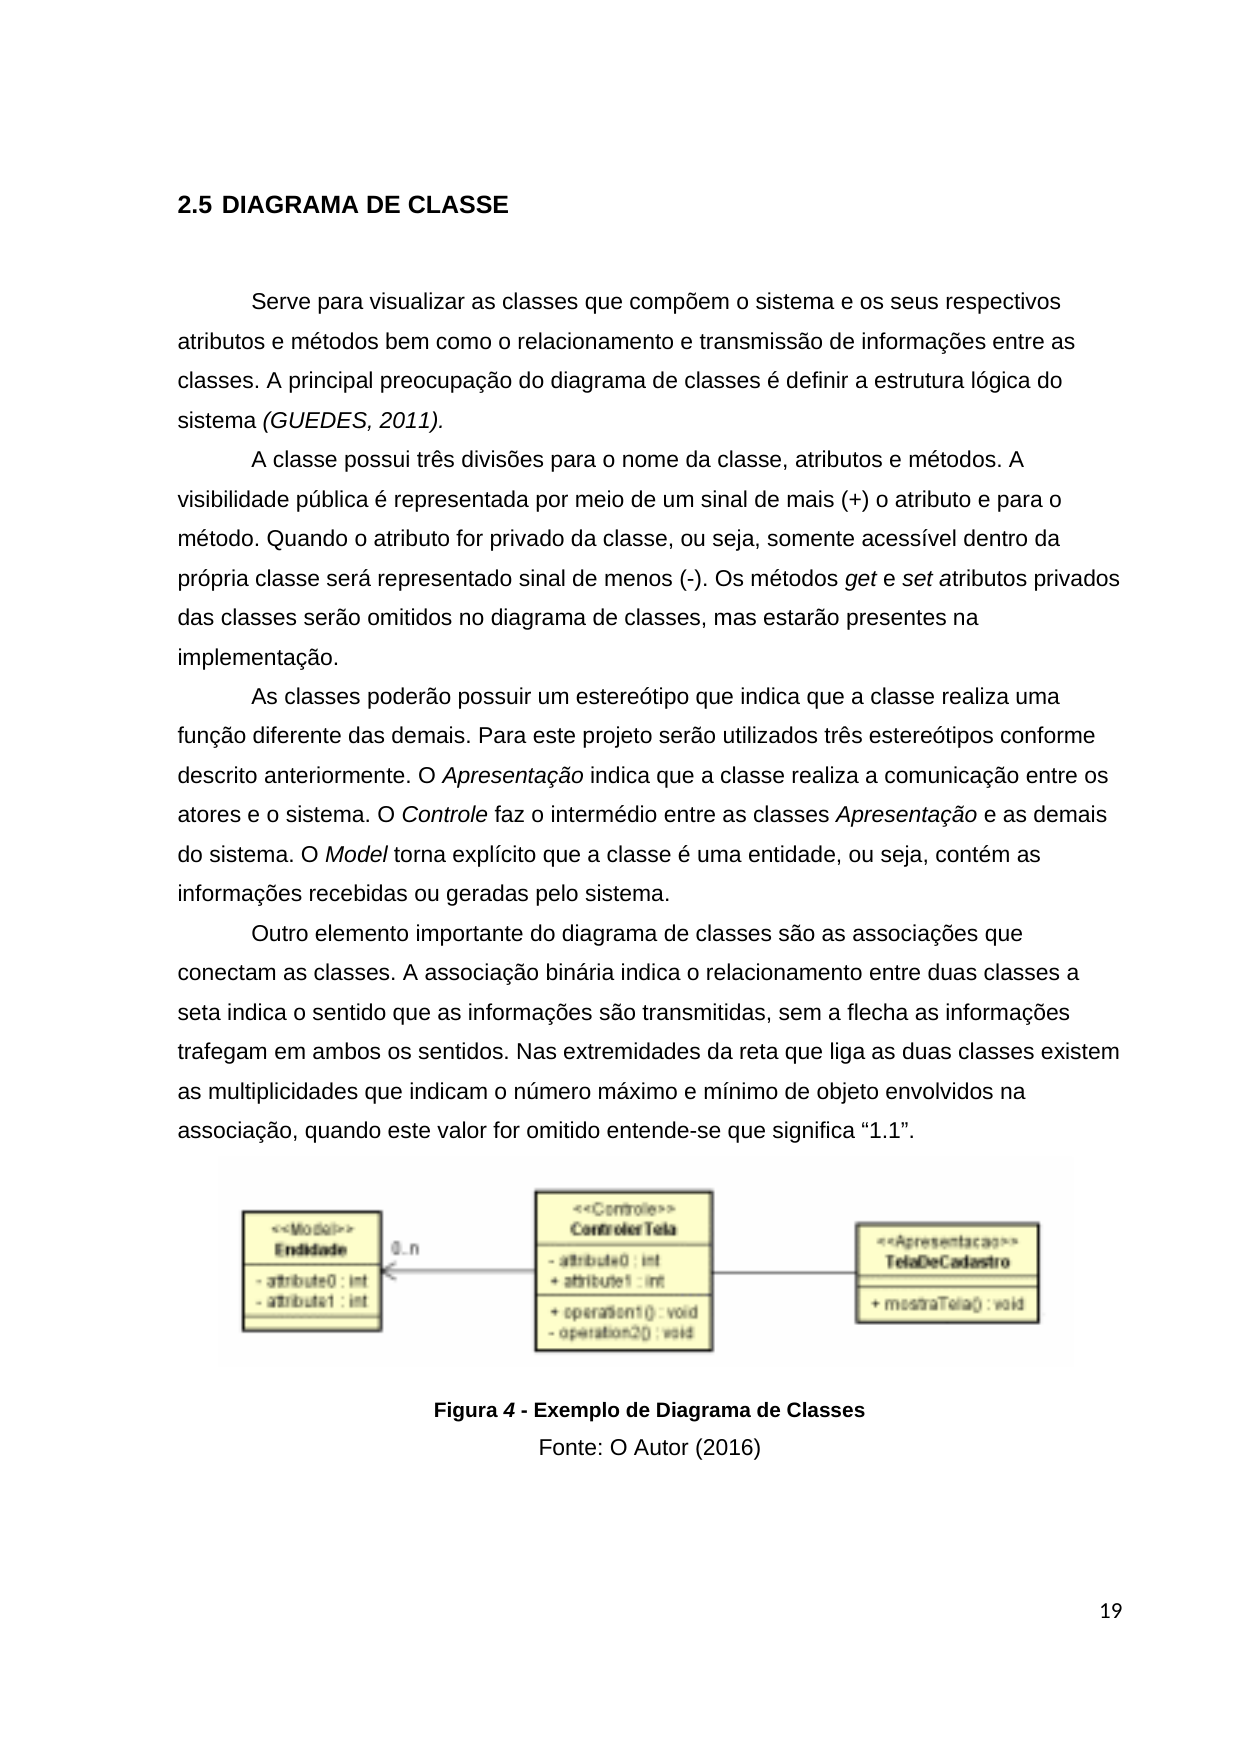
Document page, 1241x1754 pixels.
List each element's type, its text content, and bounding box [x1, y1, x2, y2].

text A classe possui três divisões para o nome da classe, atributos e métodos. A visibilidade pública é representada por meio de um sinal de mais (+) o atributo e para o método. Quando o atributo for privado da classe, ou seja, somente acessível dentro da própria classe será representado sinal de menos (-). Os métodos get e set atributos privados das classes serão omitidos no diagrama de classes, mas estarão presentes na implementação. [177, 446, 1122, 670]
text Outro elemento importante do diagrama de classes são as associações que conectam as classes. A associação binária indica o relacionamento entre duas classes a seta indica o sentido que as informações são transmitidas, sem a flecha as informações trafegam em ambos os sentidos. Nas extremidades da reta que liga as duas classes existem as multiplicidades que indicam o número máximo e mínimo de objeto envolvidos na associação, quando este valor for omitido entende-se que significa “1.1”. [177, 920, 1122, 1144]
text Figura 4 - Exemplo de Diagrama de Classes [177, 1398, 1122, 1422]
subtitle DIAGRAMA DE CLASSE [177, 190, 1122, 218]
text As classes poderão possuir um estereótipo que indica que a classe realiza uma função diferente das demais. Para este projeto serão utilizados três estereótipos conforme descrito anteriormente. O Apresentação indica que a classe realiza a comunicação entre os atores e o sistema. O Controle faz o intermédio entre as classes Apresentação e as demais do sistema. O Model torna explícito que a classe é uma entidade, ou seja, contém as informações recebidas ou geradas pelo sistema. [177, 683, 1122, 907]
text Fonte: O Autor (2016) [177, 1434, 1122, 1461]
text Serve para visualizar as classes que compõem o sistema e os seus respectivos atributos e métodos bem como o relacionamento e transmissão de informações entre as classes. A principal preocupação do diagrama de classes é definir a estrutura lógica do sistema (GUEDES, 2011). [177, 288, 1122, 433]
